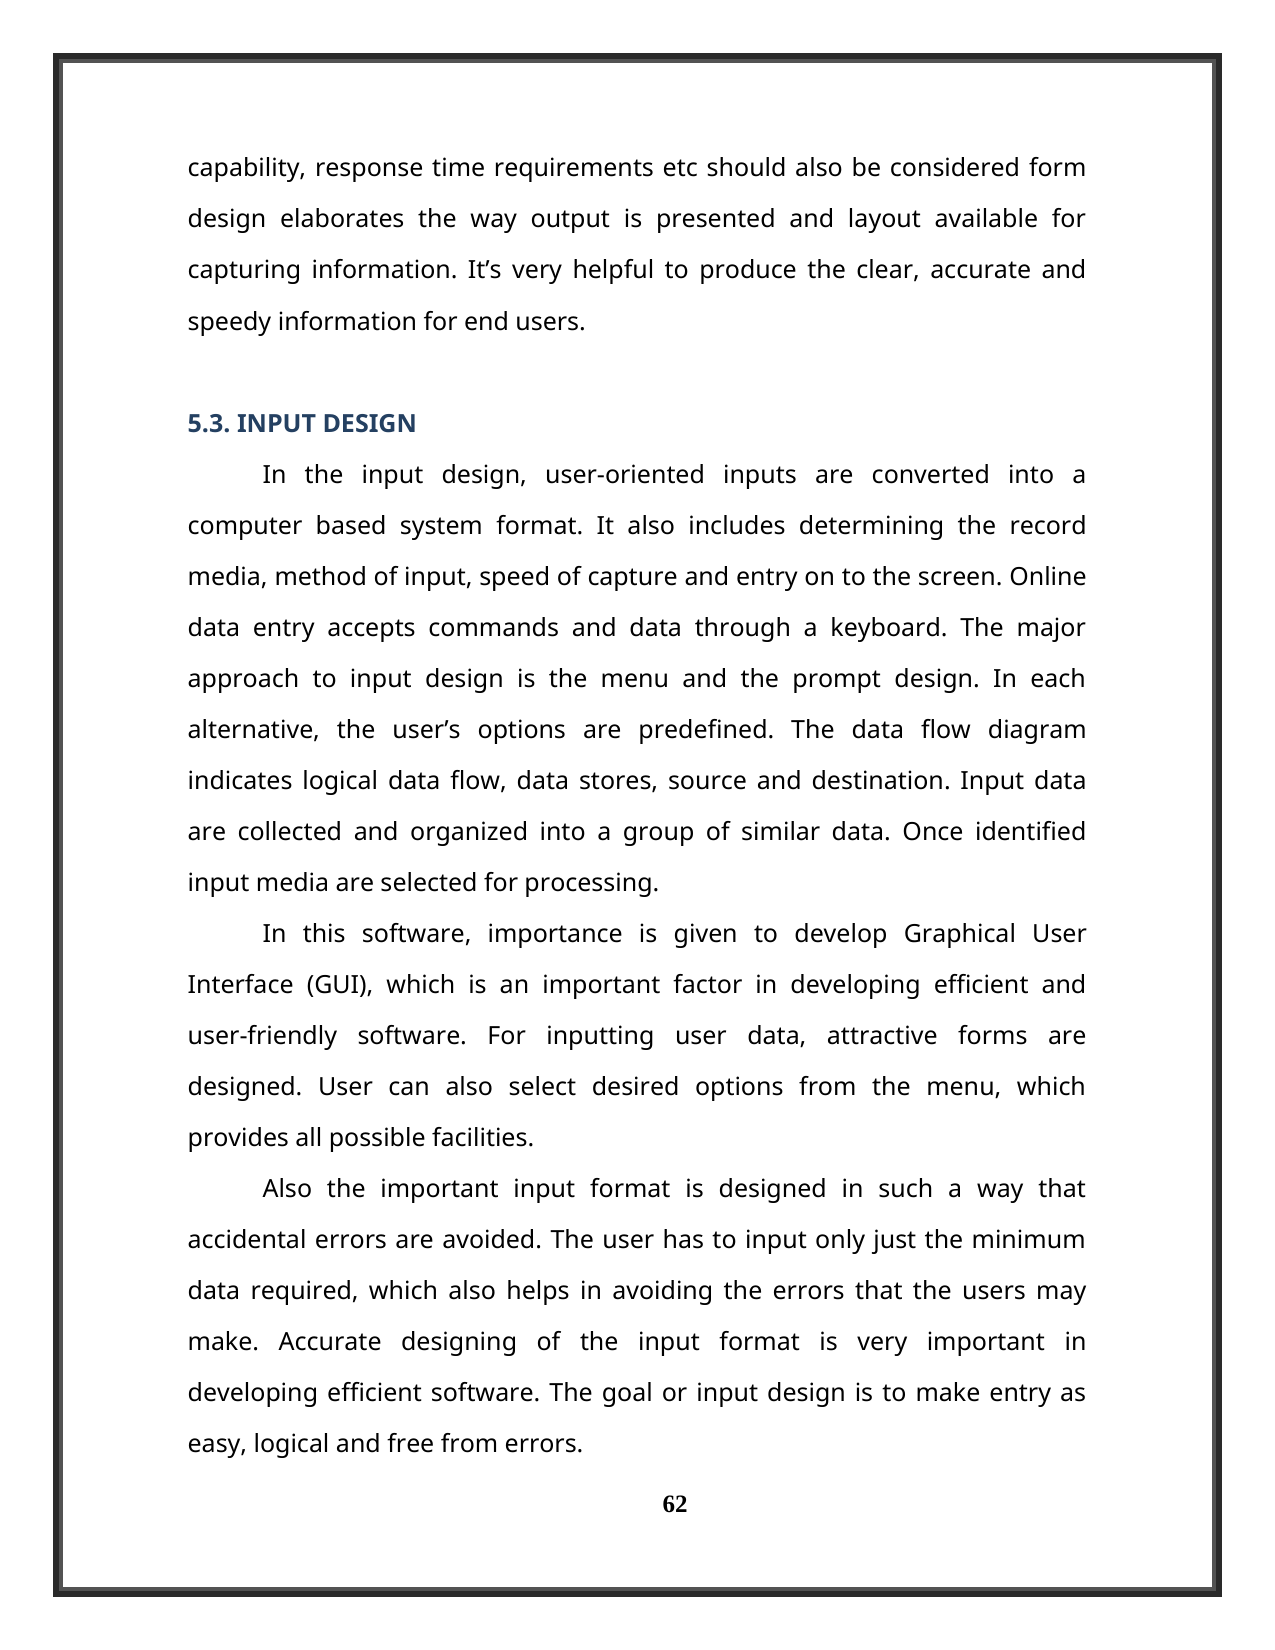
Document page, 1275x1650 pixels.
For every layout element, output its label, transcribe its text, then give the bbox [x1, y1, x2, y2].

text 5.3. INPUT DESIGN [187, 405, 1087, 439]
text Also the important input format is designed in such a way that accidental errors are avoided. The user has to input only just the minimum data required, which also helps in avoiding the errors that the users may make. Accurate designing of the input format is very important in developing efficient software. The goal or input design is to make entry as easy, logical and free from errors. [187, 1171, 1087, 1460]
text In the input design, user-oriented inputs are converted into a computer based system format. It also includes determining the record media, method of input, speed of capture and entry on to the screen. Online data entry accepts commands and data through a keyboard. The major approach to input design is the menu and the prompt design. In each alternative, the user’s options are predefined. The data flow diagram indicates logical data flow, data stores, source and destination. Input data are collected and organized into a group of similar data. Once identified input media are selected for processing. [187, 456, 1087, 899]
text In this software, importance is given to develop Graphical User Interface (GUI), which is an important factor in developing efficient and user-friendly software. For inputting user data, attractive forms are designed. User can also select desired options from the menu, which provides all possible facilities. [187, 916, 1087, 1154]
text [187, 150, 1087, 337]
